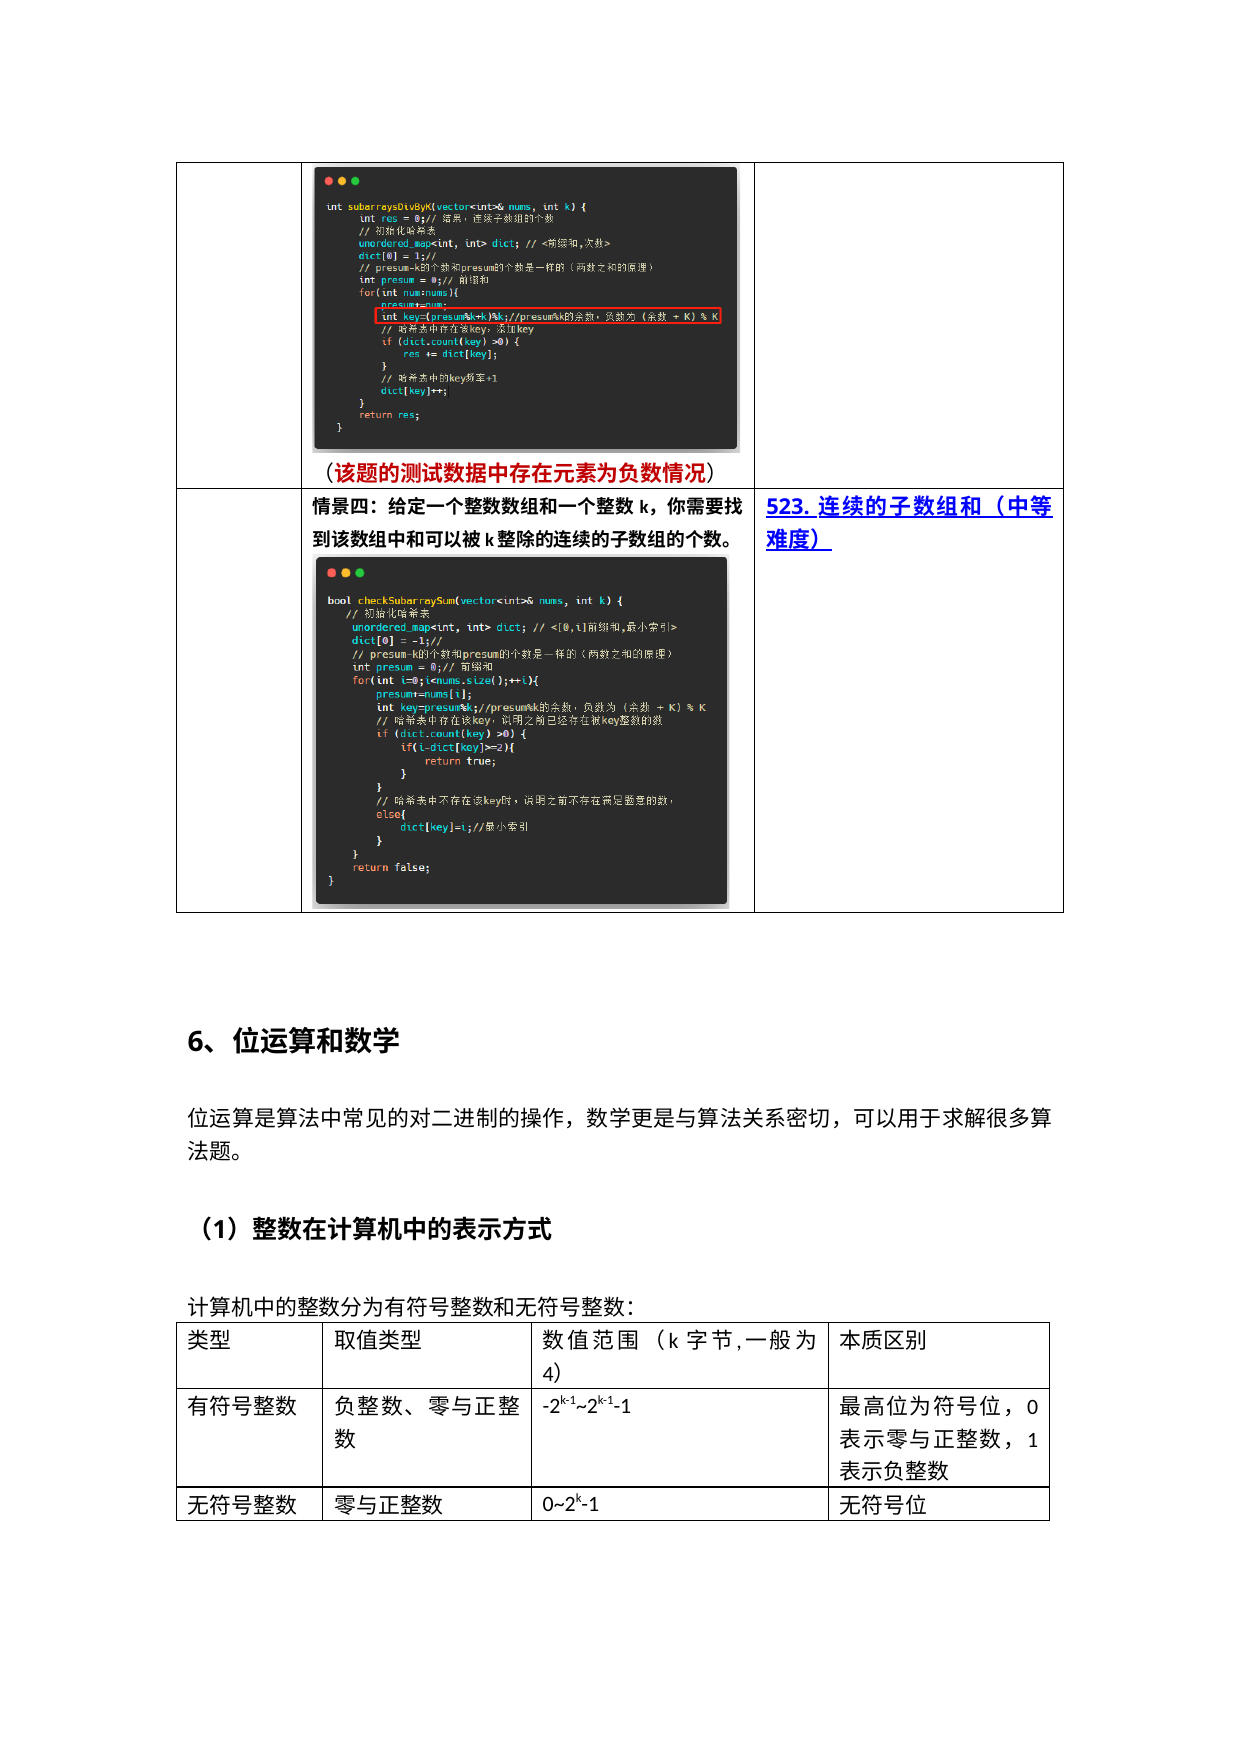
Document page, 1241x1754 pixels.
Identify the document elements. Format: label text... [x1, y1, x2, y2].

table_header 类型 [177, 1323, 322, 1388]
table_cell 0~2k-1 [532, 1488, 828, 1520]
list 计算机中的整数分为有符号整数和无符号整数： [187, 1289, 1053, 1322]
table_cell 情景四：给定一个整数数组和一个整数k，你需要找到该数组中和可以被k整除的连续的子数组的个数。 [302, 489, 754, 912]
picture [312, 554, 730, 909]
table_cell -2k-1~2k-1-1 [532, 1389, 828, 1486]
table_header 取值类型 [323, 1323, 531, 1388]
table_cell 最高位为符号位，0表示零与正整数，1表示负整数 [829, 1389, 1049, 1486]
table_header 本质区别 [829, 1323, 1049, 1388]
table_cell 有符号整数 [177, 1389, 322, 1486]
table_header 数值范围（k字节,一般为4） [532, 1323, 828, 1388]
table_cell 负整数、零与正整数 [323, 1389, 531, 1486]
subtitle 整数在计算机中的表示方式 [187, 1195, 1053, 1260]
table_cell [755, 163, 1063, 488]
table_cell 523. 连续的子数组和（中等难度） [755, 489, 1063, 912]
table_cell [177, 489, 301, 912]
subtitle 6、位运算和数学 [187, 1007, 1053, 1072]
table_cell [177, 163, 301, 488]
table_cell 无符号位 [829, 1488, 1049, 1520]
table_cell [302, 163, 754, 488]
table_cell 零与正整数 [323, 1488, 531, 1520]
picture [312, 163, 741, 453]
list 位运算是算法中常见的对二进制的操作，数学更是与算法关系密切，可以用于求解很多算法题。 [187, 1101, 1053, 1166]
table_cell 无符号整数 [177, 1488, 322, 1520]
